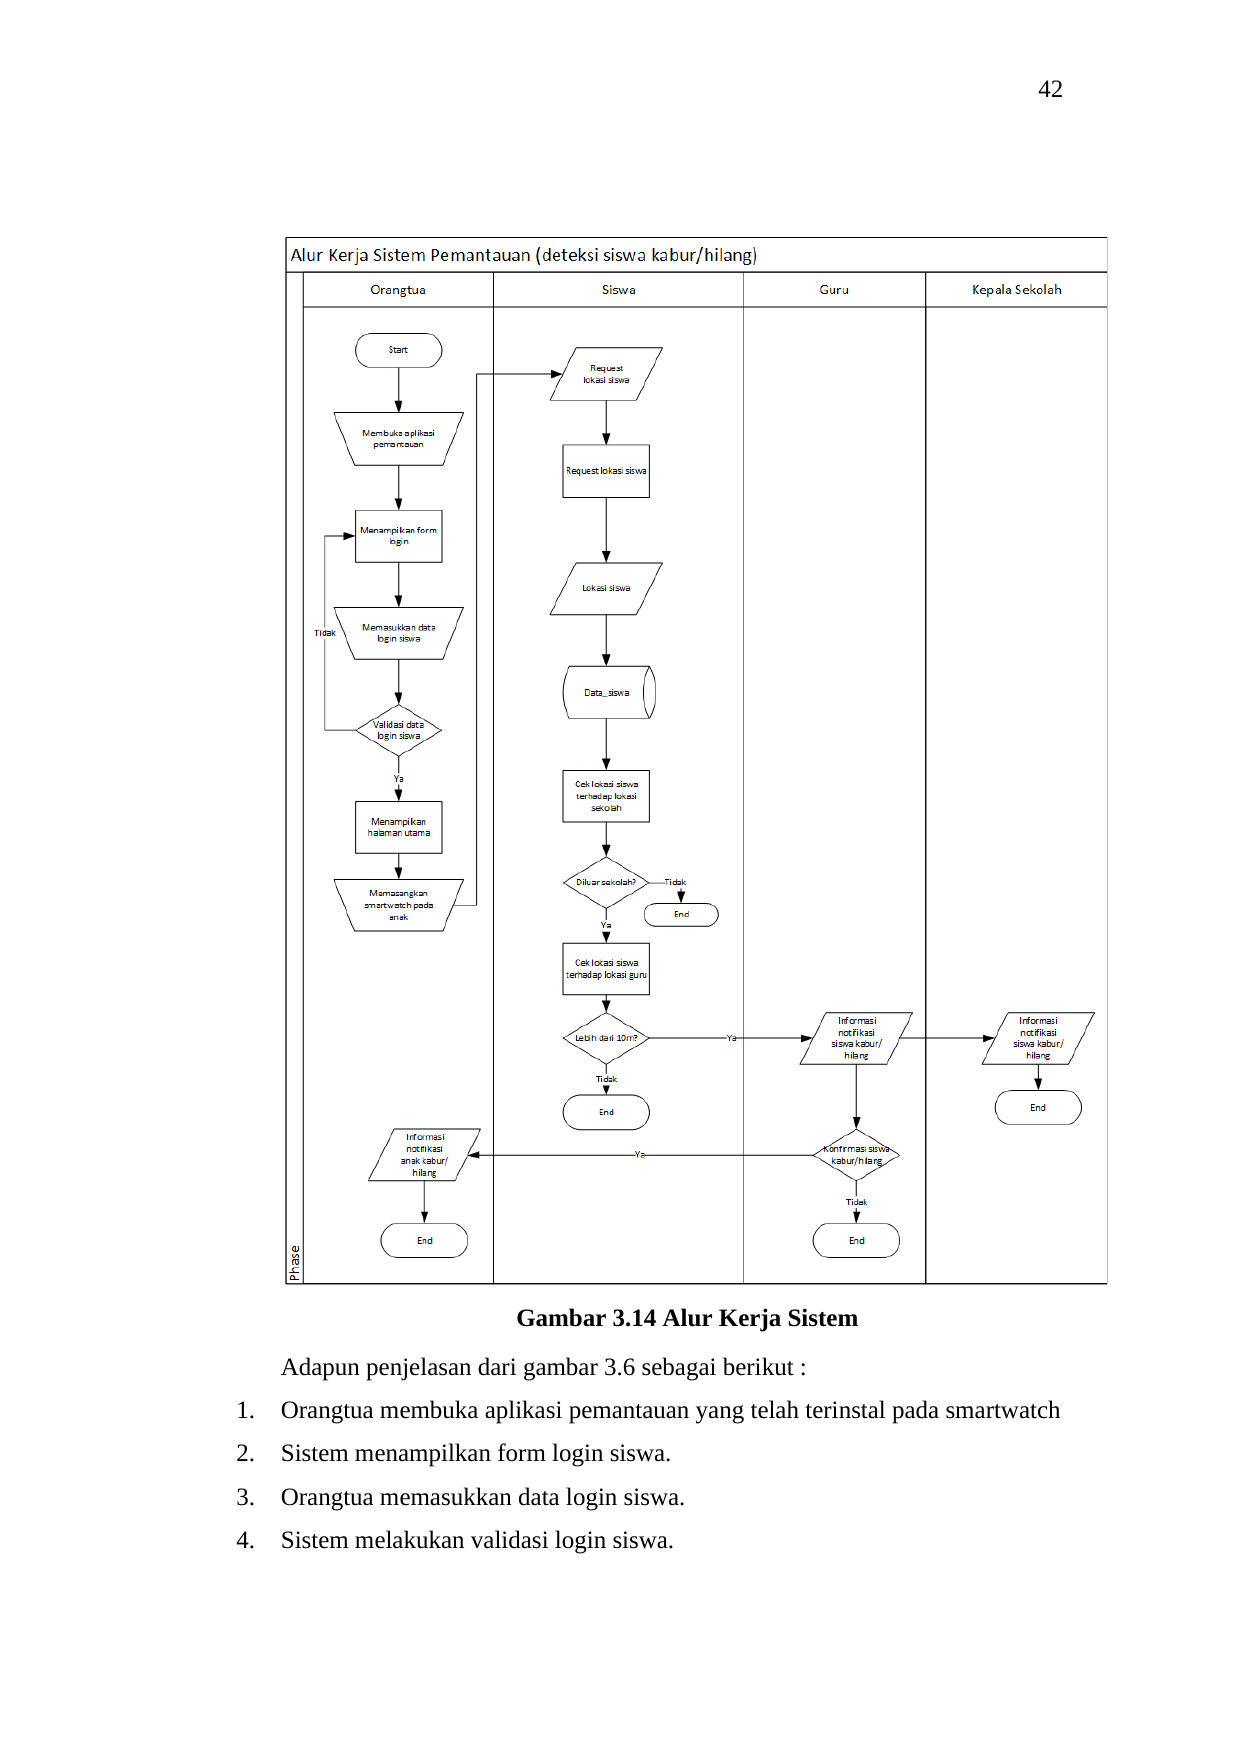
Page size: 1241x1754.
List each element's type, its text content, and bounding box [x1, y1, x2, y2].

list Orangtua membuka aplikasi pemantauan yang telah terinstal pada smartwatch [236, 1395, 1063, 1424]
list Sistem melakukan validasi login siswa. [236, 1525, 1063, 1553]
picture [280, 236, 1108, 1289]
list Orangtua memasukkan data login siswa. [236, 1482, 1063, 1510]
list Adapun penjelasan dari gambar 3.6 sebagai berikut : [281, 1352, 1063, 1381]
list Sistem menampilkan form login siswa. [236, 1438, 1063, 1467]
